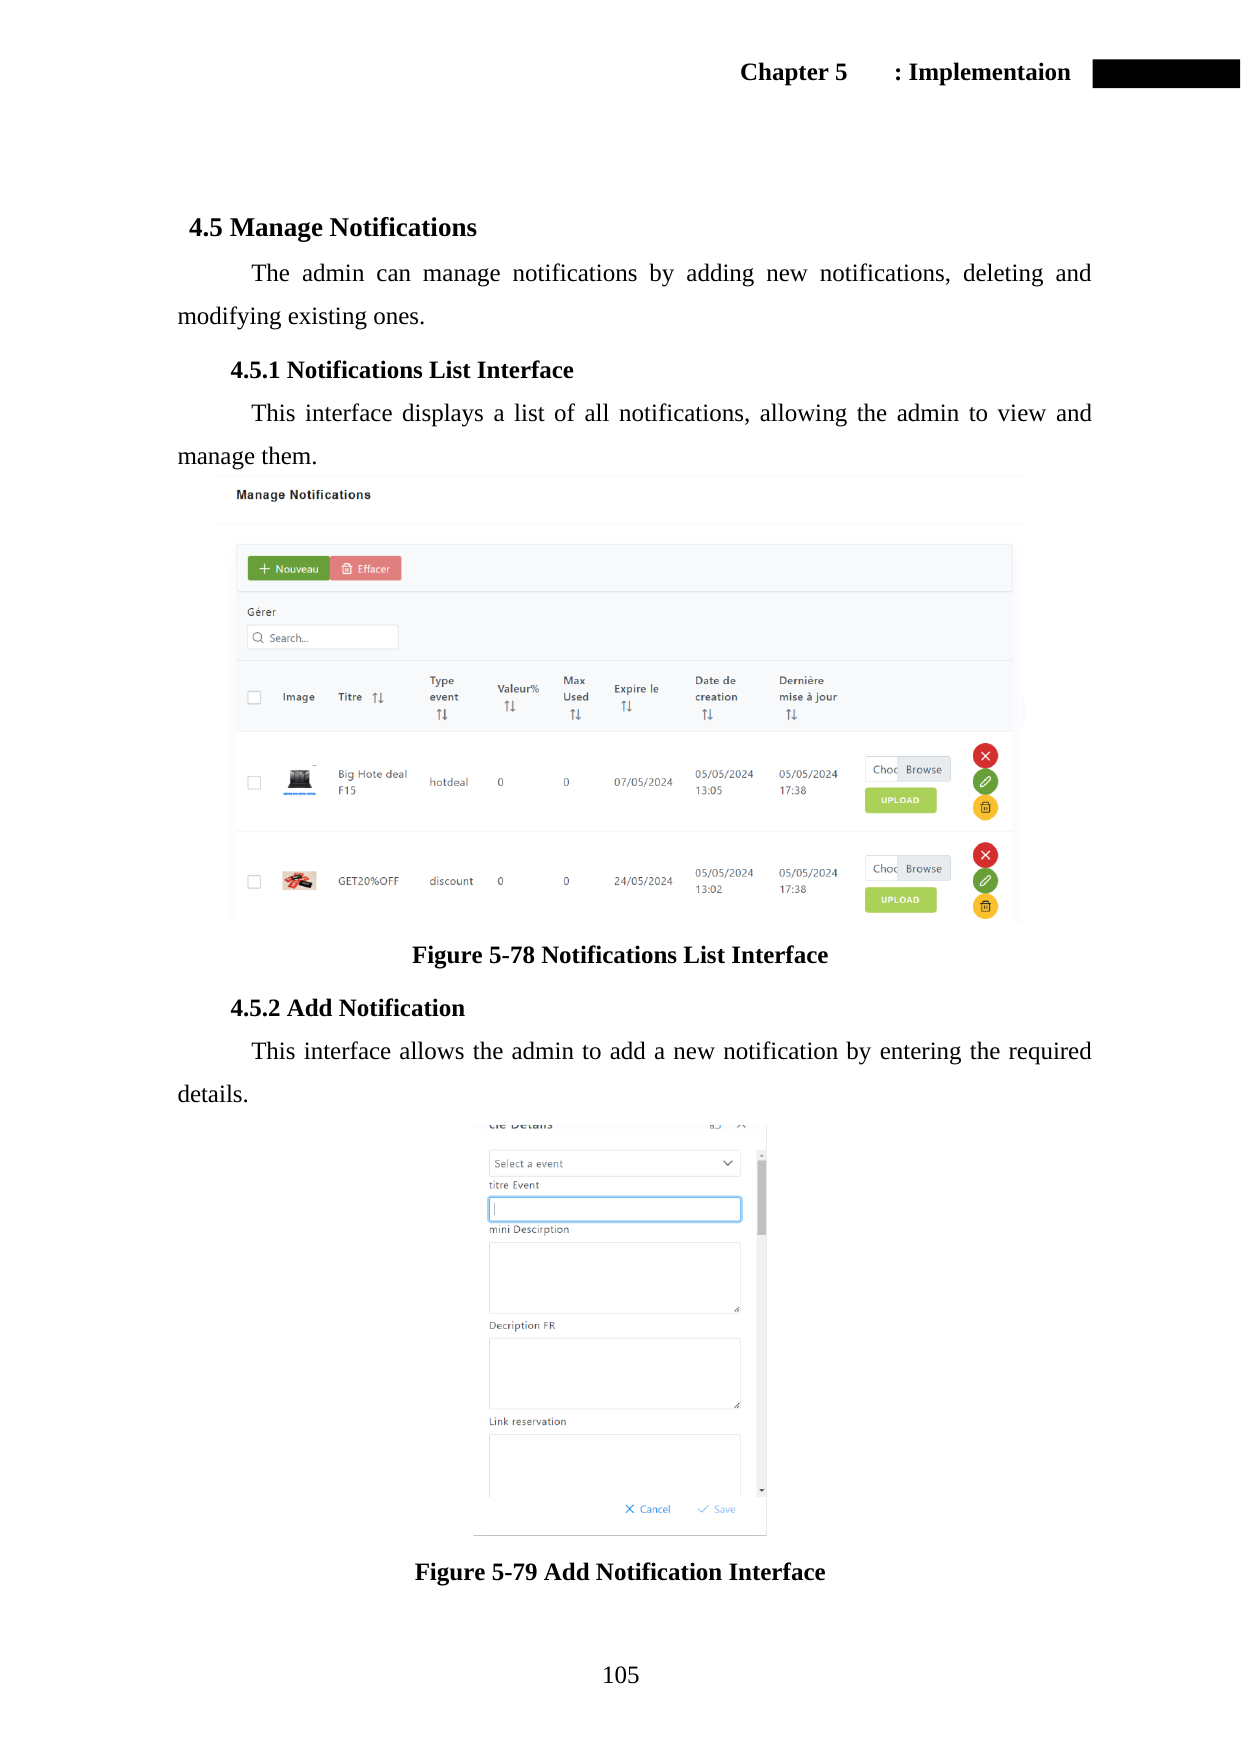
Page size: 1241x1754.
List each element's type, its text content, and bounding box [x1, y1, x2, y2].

text This interface displays a list of all notifications, allowing the admin to view and manage them. [177, 398, 1093, 470]
text This interface allows the admin to add a new notification by entering the required details. [177, 1036, 1093, 1108]
picture [473, 1122, 767, 1536]
picture [215, 473, 1025, 922]
subtitle Manage Notifications [189, 212, 1093, 243]
text The admin can manage notifications by adding new notifications, deleting and modifying existing ones. [177, 258, 1093, 330]
subtitle Notifications List Interface [230, 355, 1093, 384]
